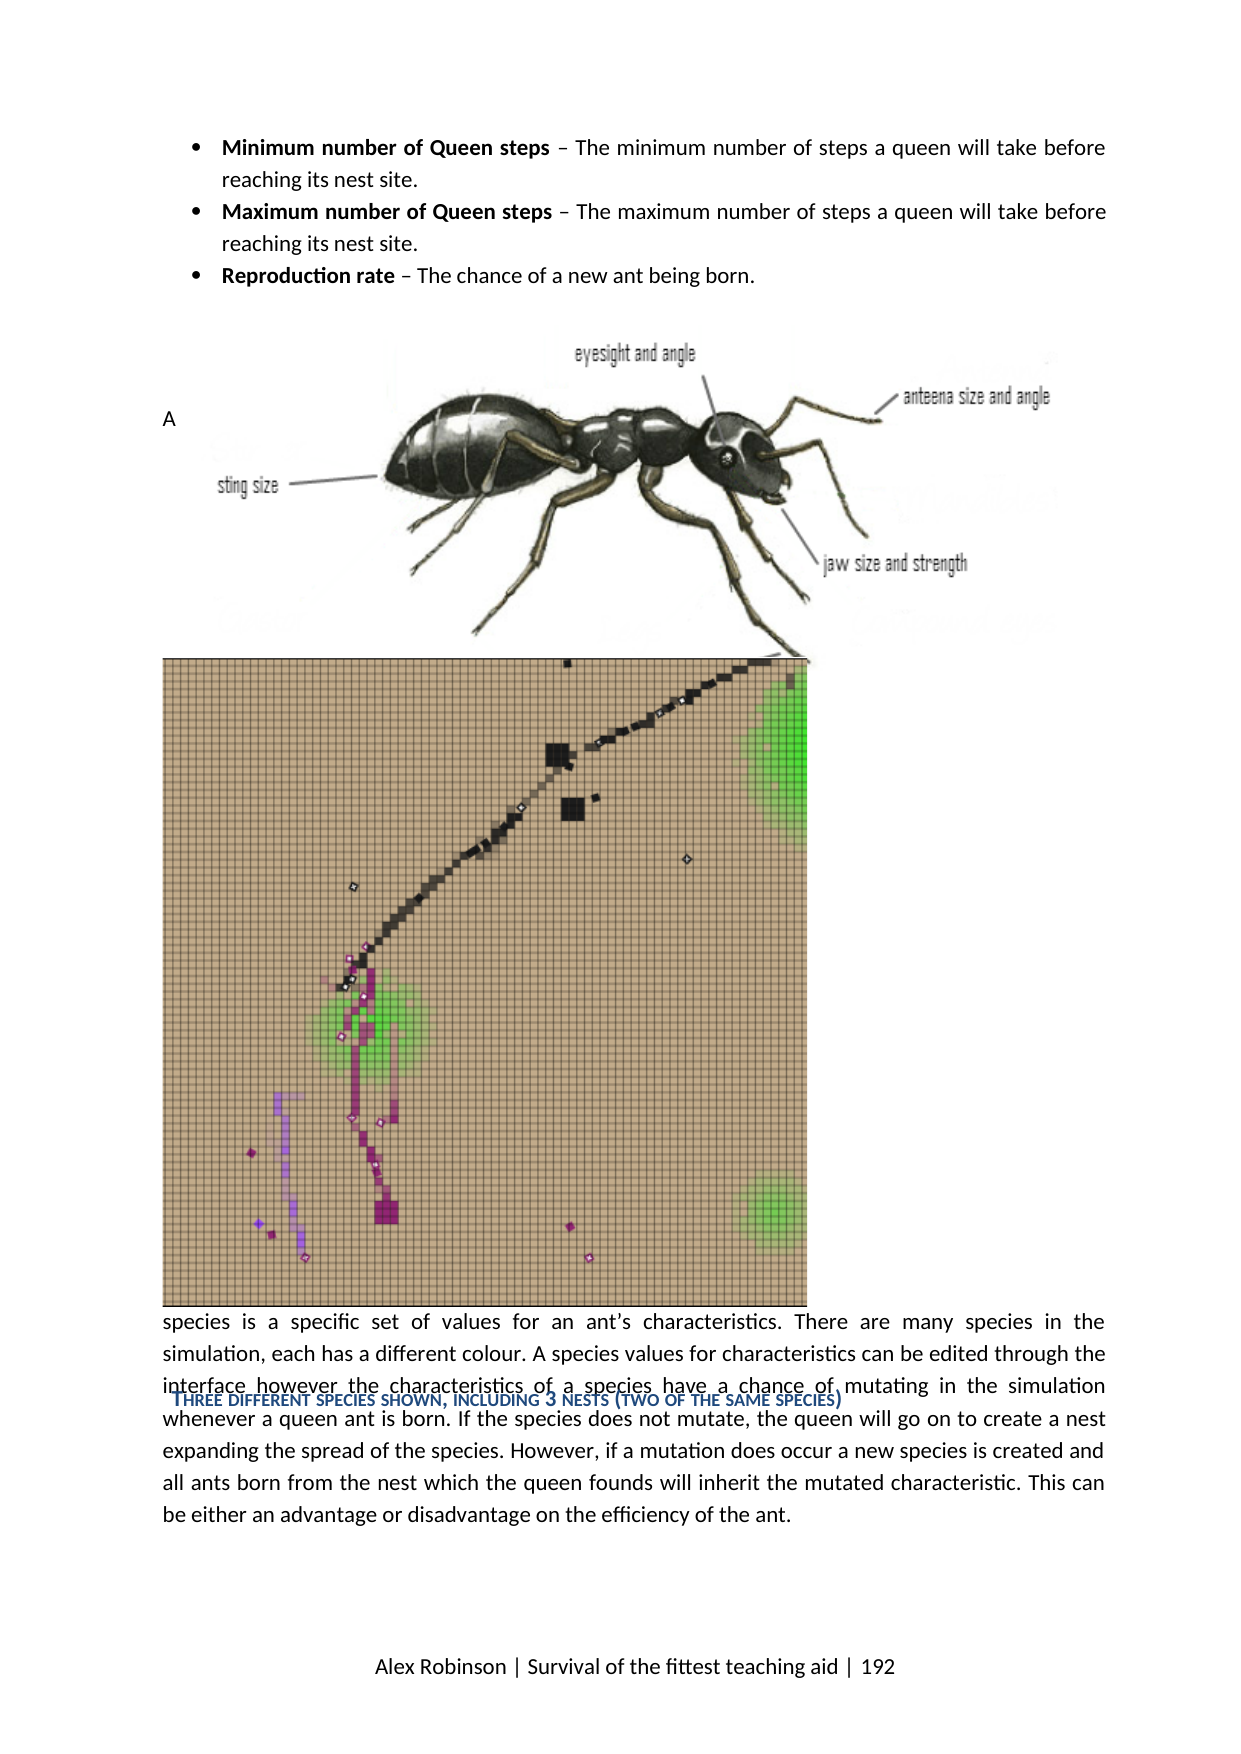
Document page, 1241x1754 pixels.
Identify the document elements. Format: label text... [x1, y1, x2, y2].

list Minimum number of Queen steps – The minimum number of steps a queen will take before reaching its nest site. [192, 133, 1107, 193]
picture [162, 325, 1072, 1307]
list Maximum number of Queen steps – The maximum number of steps a queen will take before reaching its nest site. [192, 197, 1107, 257]
list Reproduction rate – The chance of a new ant being born. [192, 262, 1107, 290]
